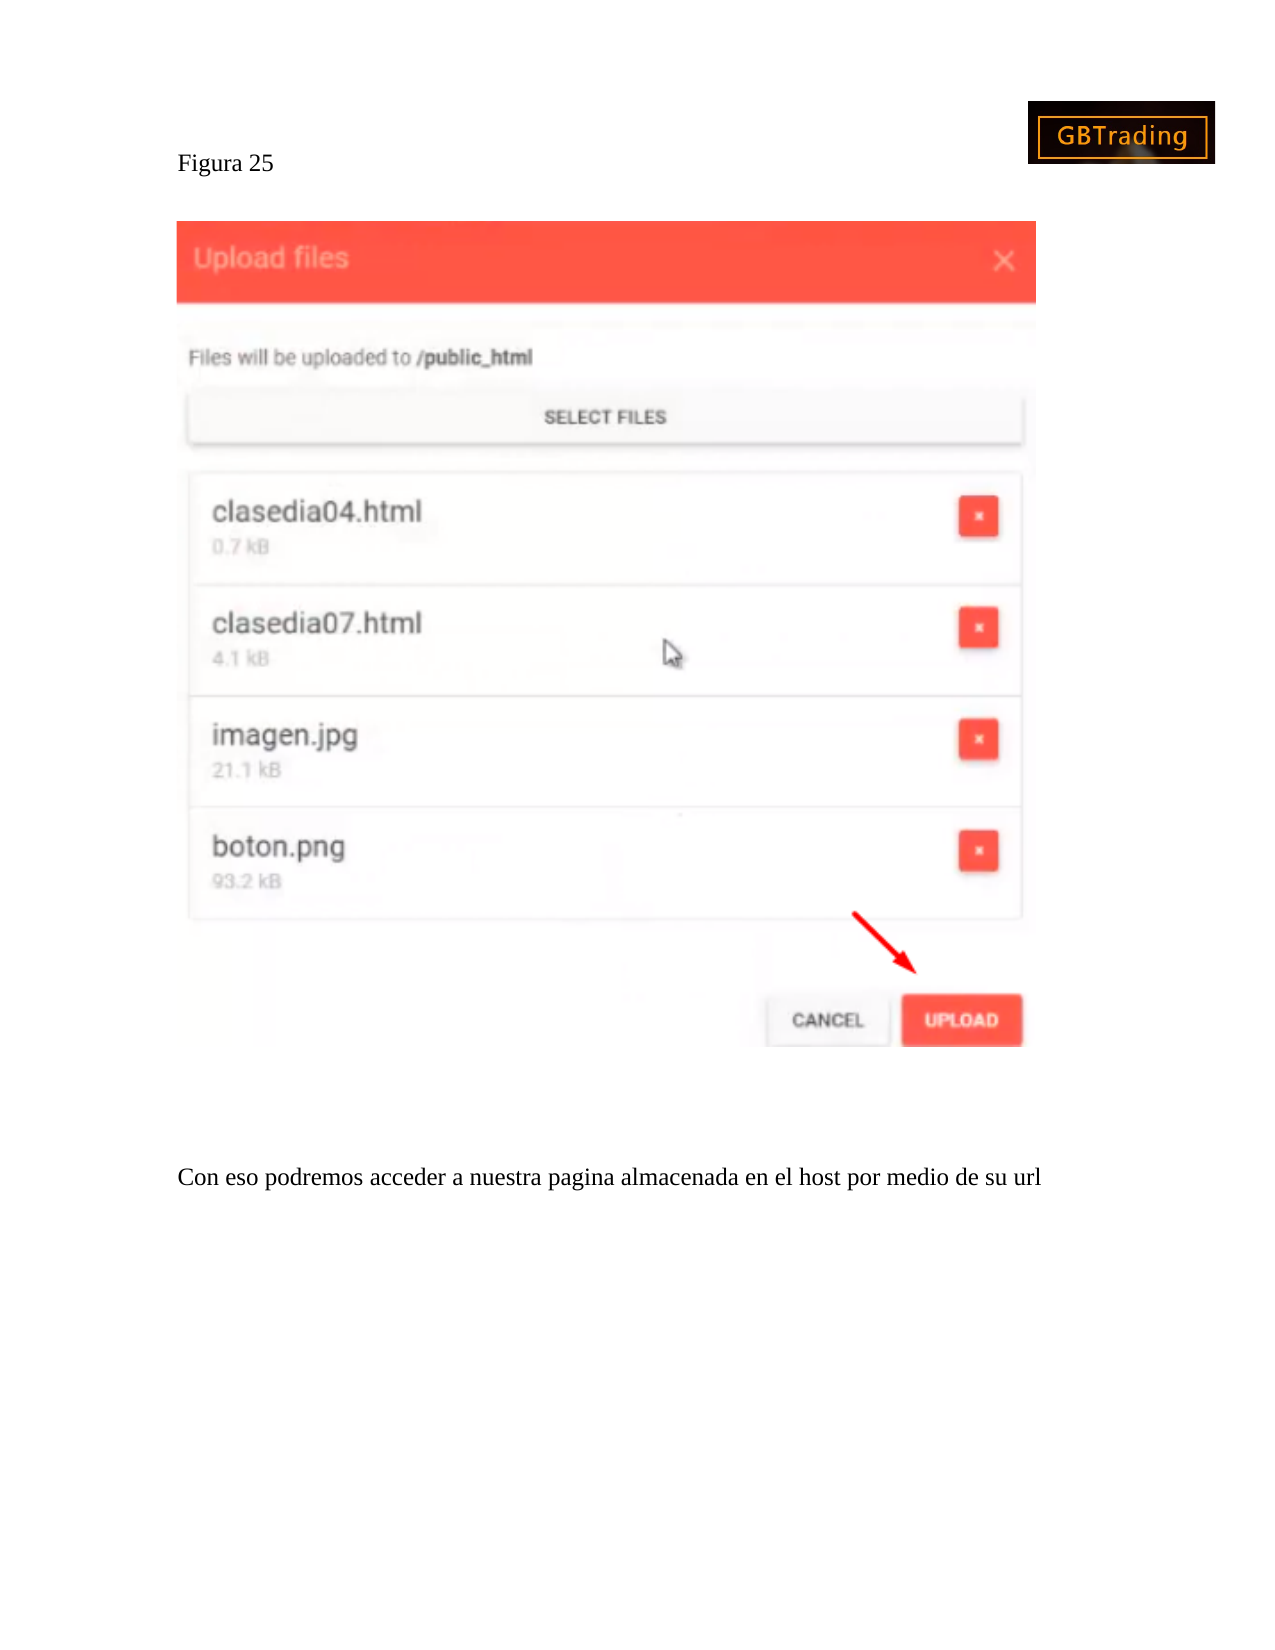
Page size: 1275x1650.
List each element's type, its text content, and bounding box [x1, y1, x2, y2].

picture [1028, 101, 1216, 164]
text Con eso podremos acceder a nuestra pagina almacenada en el host por medio de su url [177, 1162, 1098, 1191]
picture [176, 221, 1036, 1047]
text Figura 25 [177, 148, 1098, 176]
